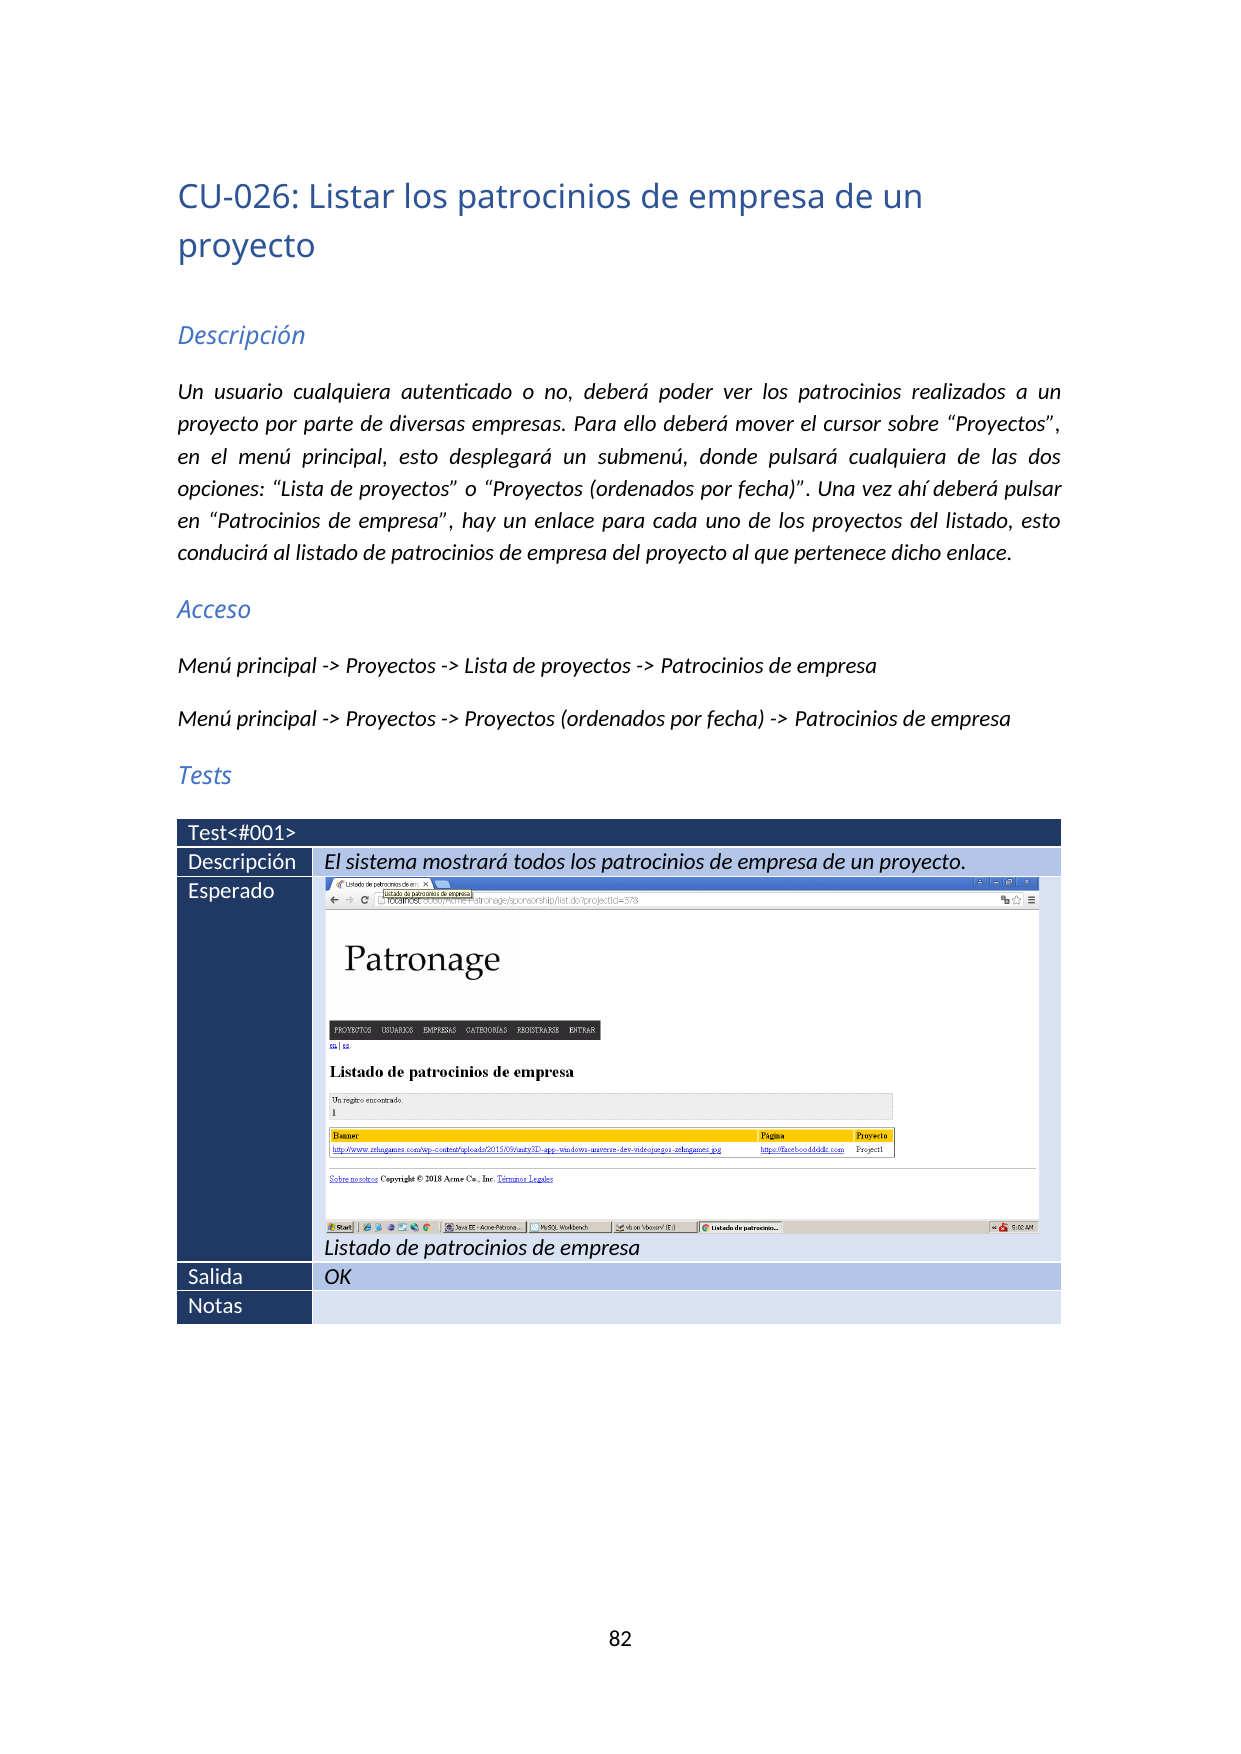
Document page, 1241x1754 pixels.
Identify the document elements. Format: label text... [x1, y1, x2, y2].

subtitle CU-026: Listar los patrocinios de empresa de un proyecto [177, 173, 1063, 267]
table_cell Salida [177, 1263, 312, 1290]
text Acceso [177, 591, 1063, 625]
text Un usuario cualquiera autenticado o no, deberá poder ver los patrocinios realizados a un proyecto por parte de diversas empresas. Para ello deberá mover el cursor sobre “Proyectos”, en el menú principal, esto desplegará un submenú, donde pulsará cualquiera de las dos opciones: “Lista de proyectos” o “Proyectos (ordenados por fecha)”. Una vez ahí deberá pulsar en “Patrocinios de empresa”, hay un enlace para cada uno de los proyectos del listado, esto conducirá al listado de patrocinios de empresa del proyecto al que pertenece dicho enlace. [177, 377, 1063, 566]
text Tests [177, 757, 1063, 791]
table_cell Listado de patrocinios de empresa [313, 877, 1061, 1261]
table_cell Descripción [177, 848, 312, 876]
table_cell Notas [177, 1291, 312, 1324]
table_cell El sistema mostrará todos los patrocinios de empresa de un proyecto. [313, 848, 1061, 876]
picture [325, 877, 1040, 1234]
table_header Test<#001> [177, 819, 1061, 846]
table_cell OK [313, 1263, 1061, 1290]
text Menú principal -> Proyectos -> Proyectos (ordenados por fecha) -> Patrocinios de empresa [177, 704, 1063, 732]
table_cell [313, 1291, 1061, 1324]
table_cell Esperado [177, 877, 312, 1261]
text Menú principal -> Proyectos -> Lista de proyectos -> Patrocinios de empresa [177, 651, 1063, 679]
text Descripción [177, 317, 1063, 351]
